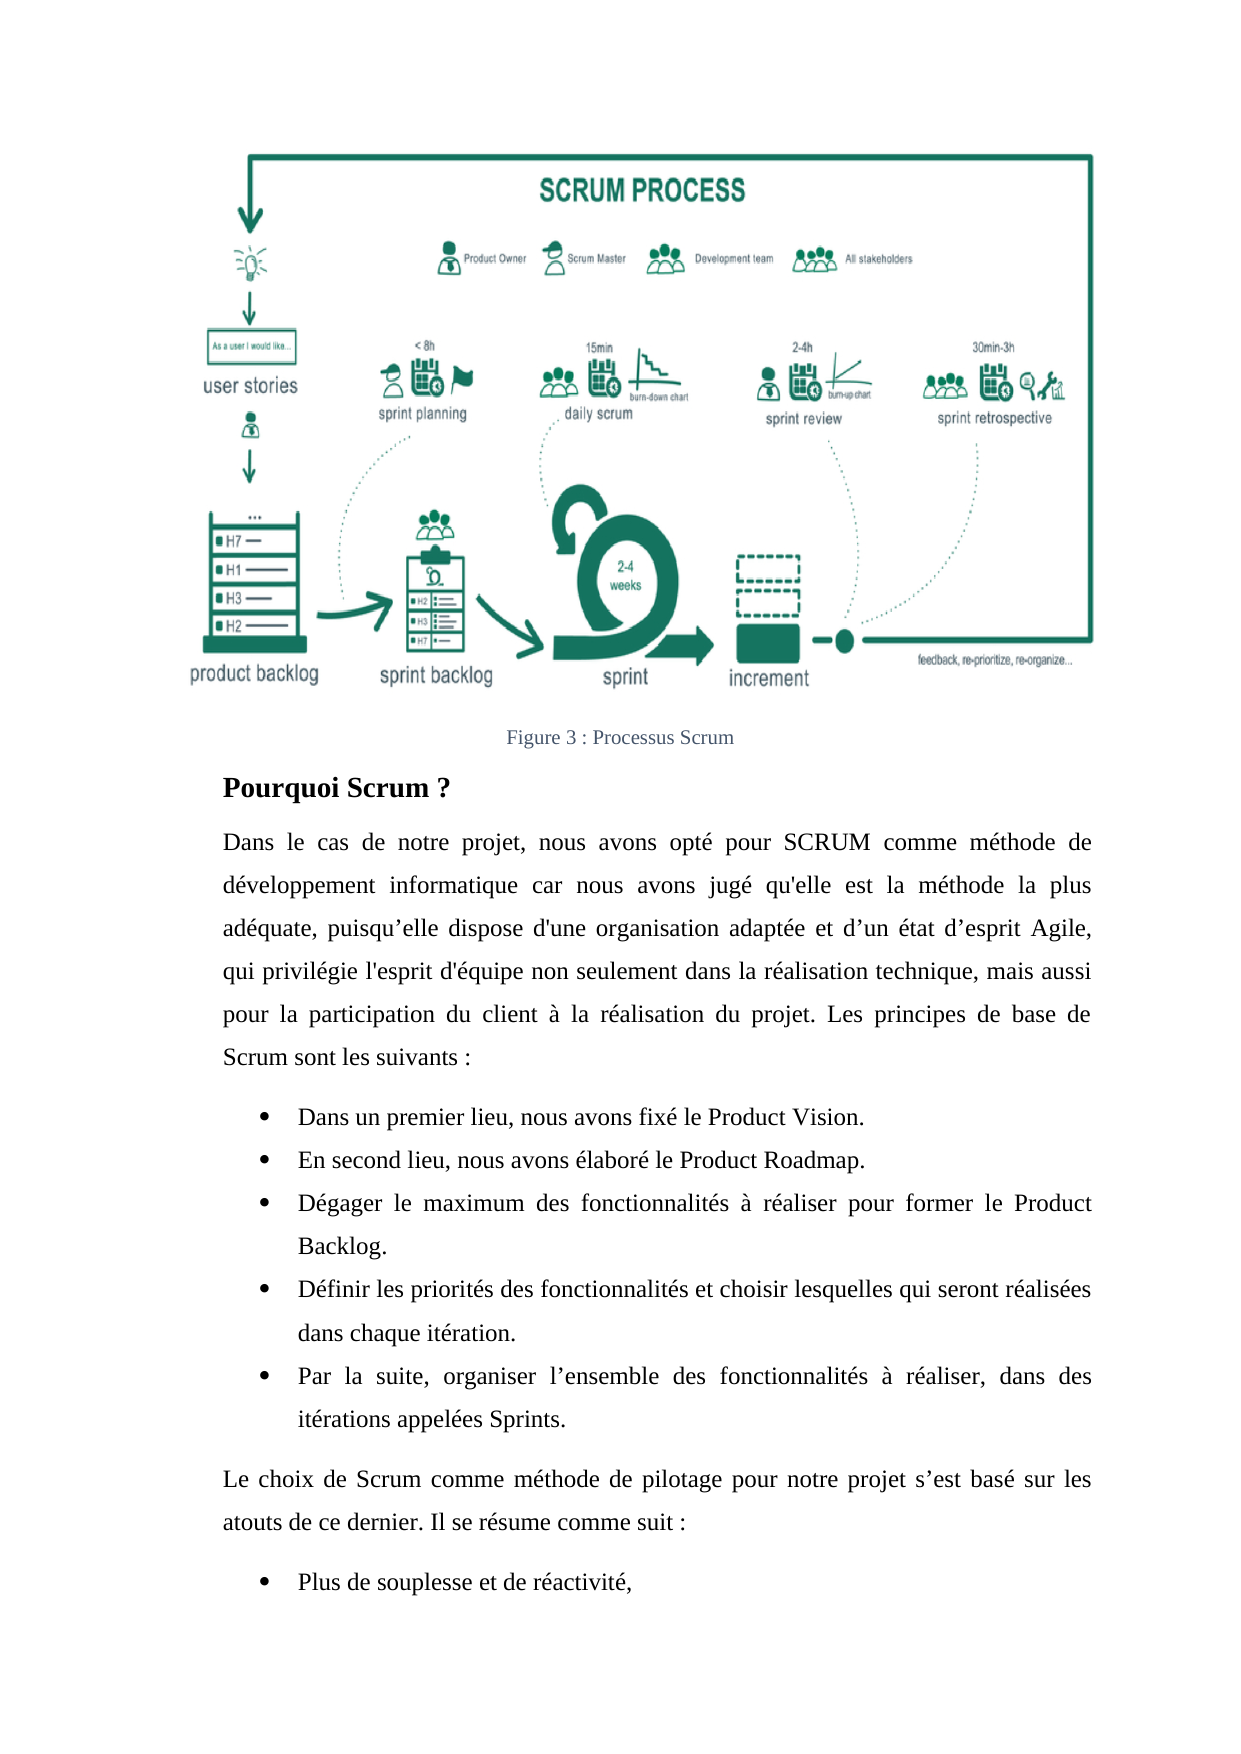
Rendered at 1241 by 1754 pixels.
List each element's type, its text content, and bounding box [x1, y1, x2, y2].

picture [185, 147, 1102, 695]
list Par la suite, organiser l’ensemble des fonctionnalités à réaliser, dans des itérations appelées Sprints. [260, 1361, 1093, 1433]
text Pourquoi Scrum ? [223, 770, 1093, 803]
list Plus de souplesse et de réactivité, [260, 1567, 1093, 1595]
text Figure 3 : Processus Scrum [148, 725, 1093, 749]
list Dégager le maximum des fonctionnalités à réaliser pour former le Product Backlog. [260, 1188, 1093, 1260]
text Le choix de Scrum comme méthode de pilotage pour notre projet s’est basé sur les atouts de ce dernier. Il se résume comme suit : [223, 1464, 1093, 1536]
text Dans le cas de notre projet, nous avons opté pour SCRUM comme méthode de développement informatique car nous avons jugé qu'elle est la méthode la plus adéquate, puisqu’elle dispose d'une organisation adaptée et d’un état d’esprit Agile, qui privilégie l'esprit d'équipe non seulement dans la réalisation technique, mais aussi pour la participation du client à la réalisation du projet. Les principes de base de Scrum sont les suivants : [223, 827, 1093, 1071]
list Dans un premier lieu, nous avons fixé le Product Vision. [260, 1102, 1093, 1131]
list En second lieu, nous avons élaboré le Product Roadmap. [260, 1145, 1093, 1174]
list Définir les priorités des fonctionnalités et choisir lesquelles qui seront réalisées dans chaque itération. [260, 1274, 1093, 1346]
